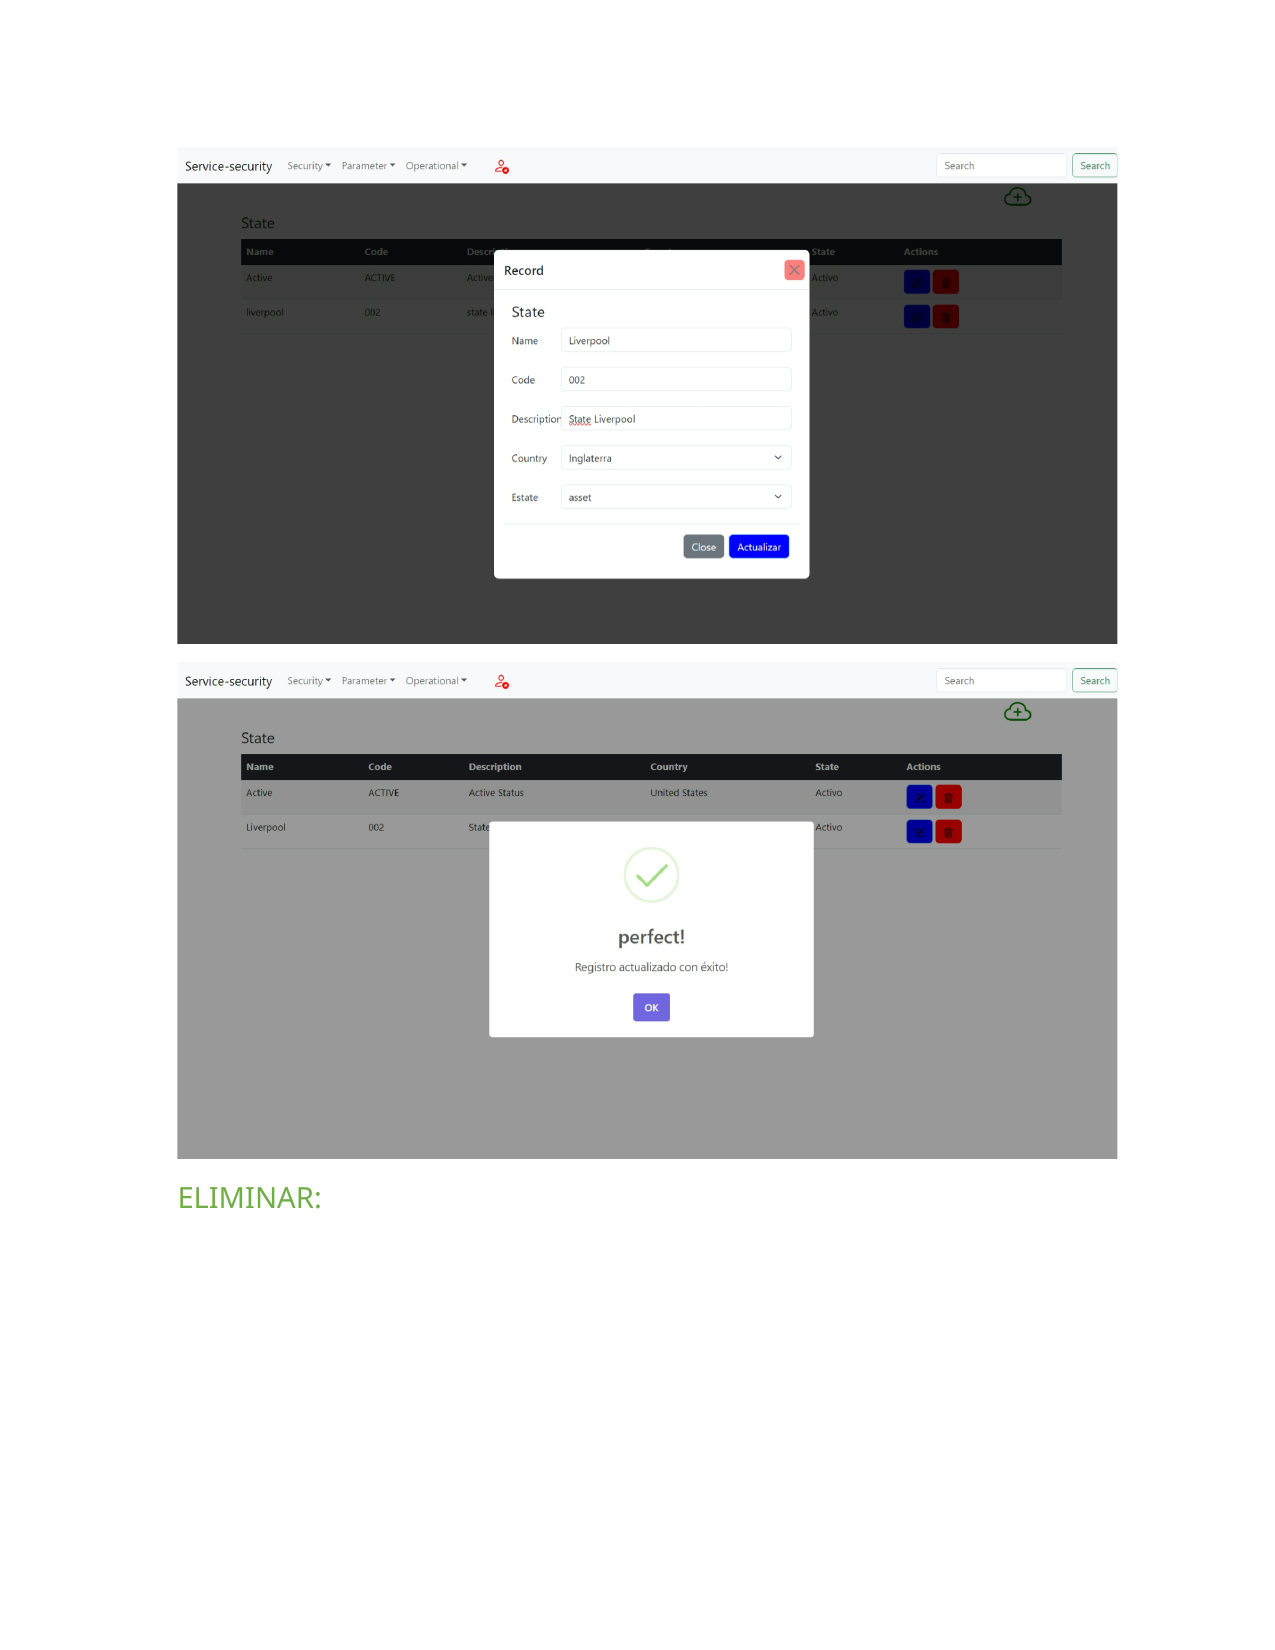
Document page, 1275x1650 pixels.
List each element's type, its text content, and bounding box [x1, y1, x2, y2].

text ELIMINAR: [177, 1177, 1098, 1217]
picture [177, 147, 1118, 644]
picture [177, 662, 1118, 1159]
